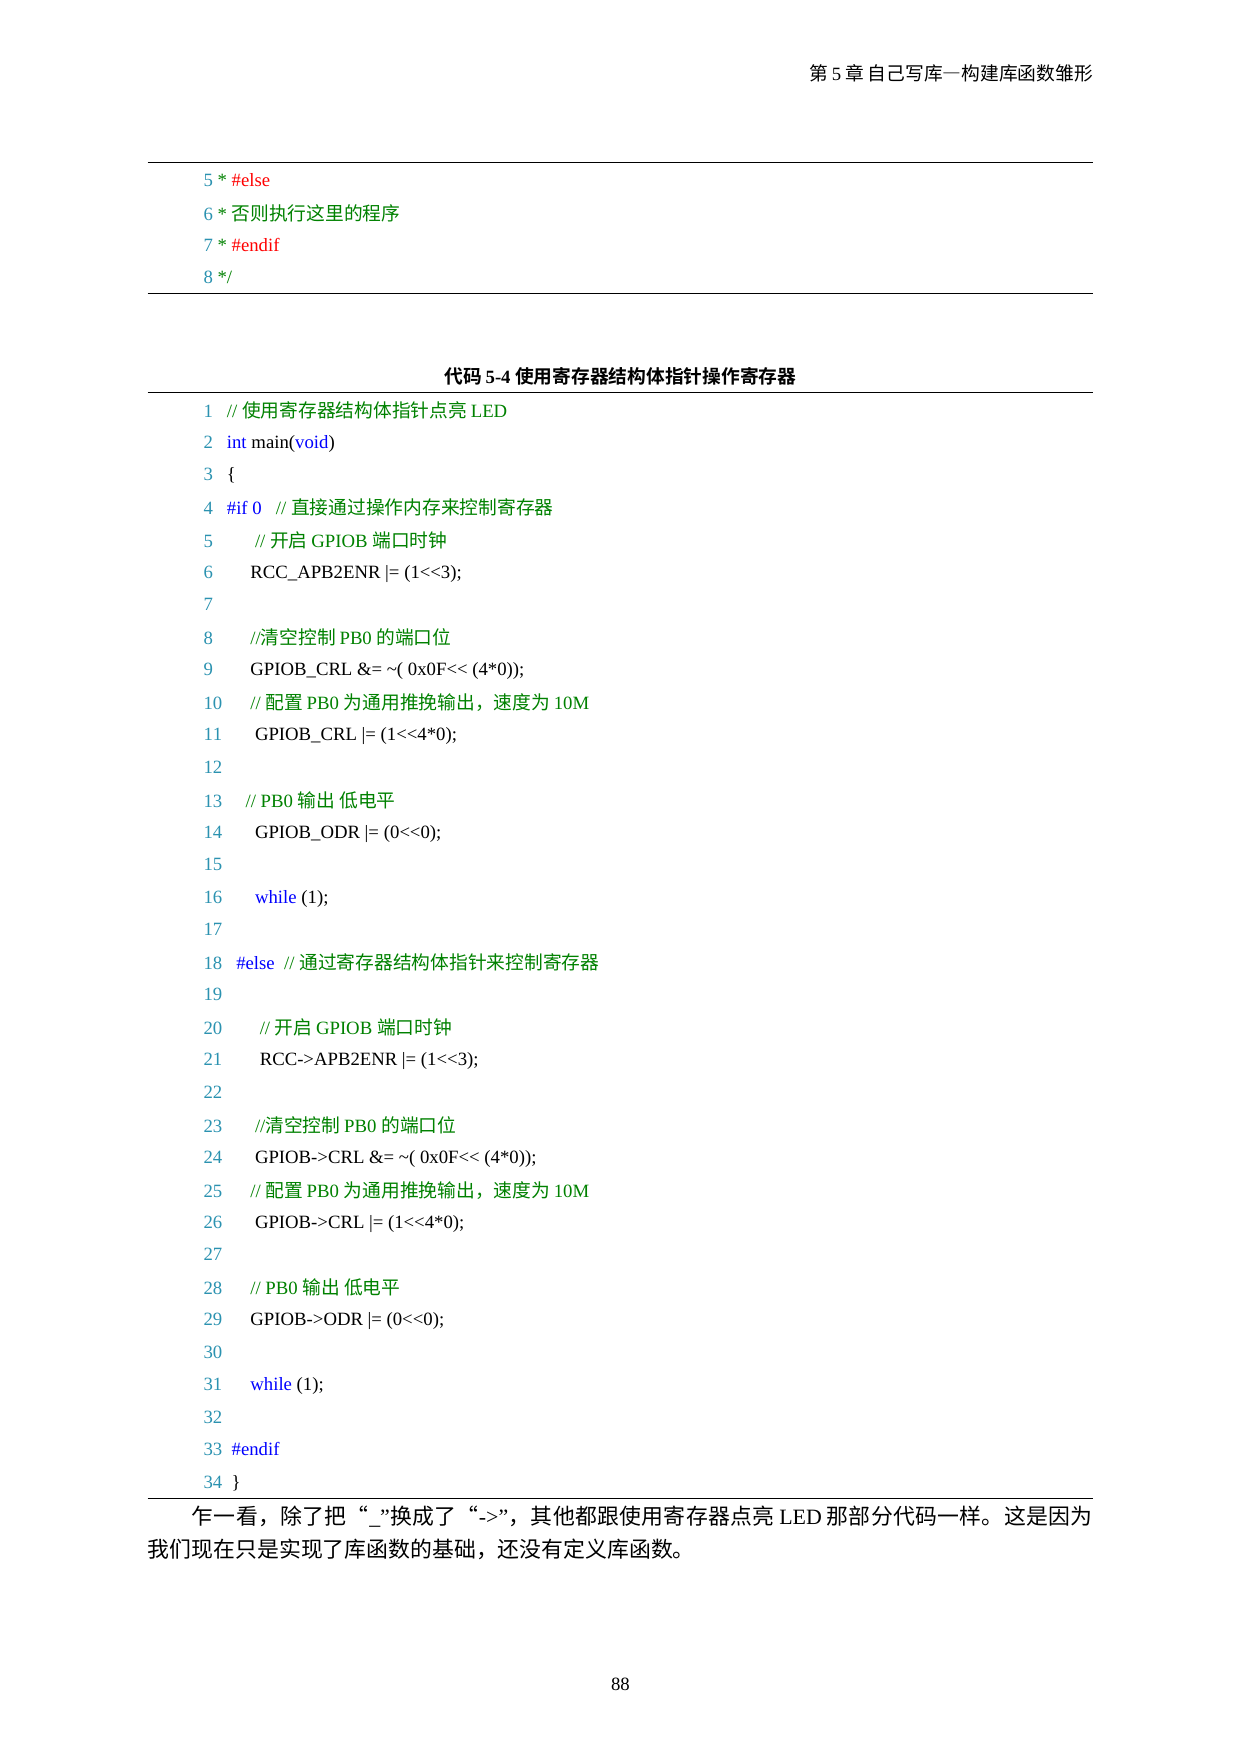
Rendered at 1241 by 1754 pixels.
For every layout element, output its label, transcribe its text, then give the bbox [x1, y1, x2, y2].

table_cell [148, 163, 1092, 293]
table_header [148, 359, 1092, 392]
text 乍一看，除了把“_”换成了“->”，其他都跟使用寄存器点亮LED那部分代码一样。这是因为我们现在只是实现了库函数的基础，还没有定义库函数。 [148, 1499, 1092, 1564]
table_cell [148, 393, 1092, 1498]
